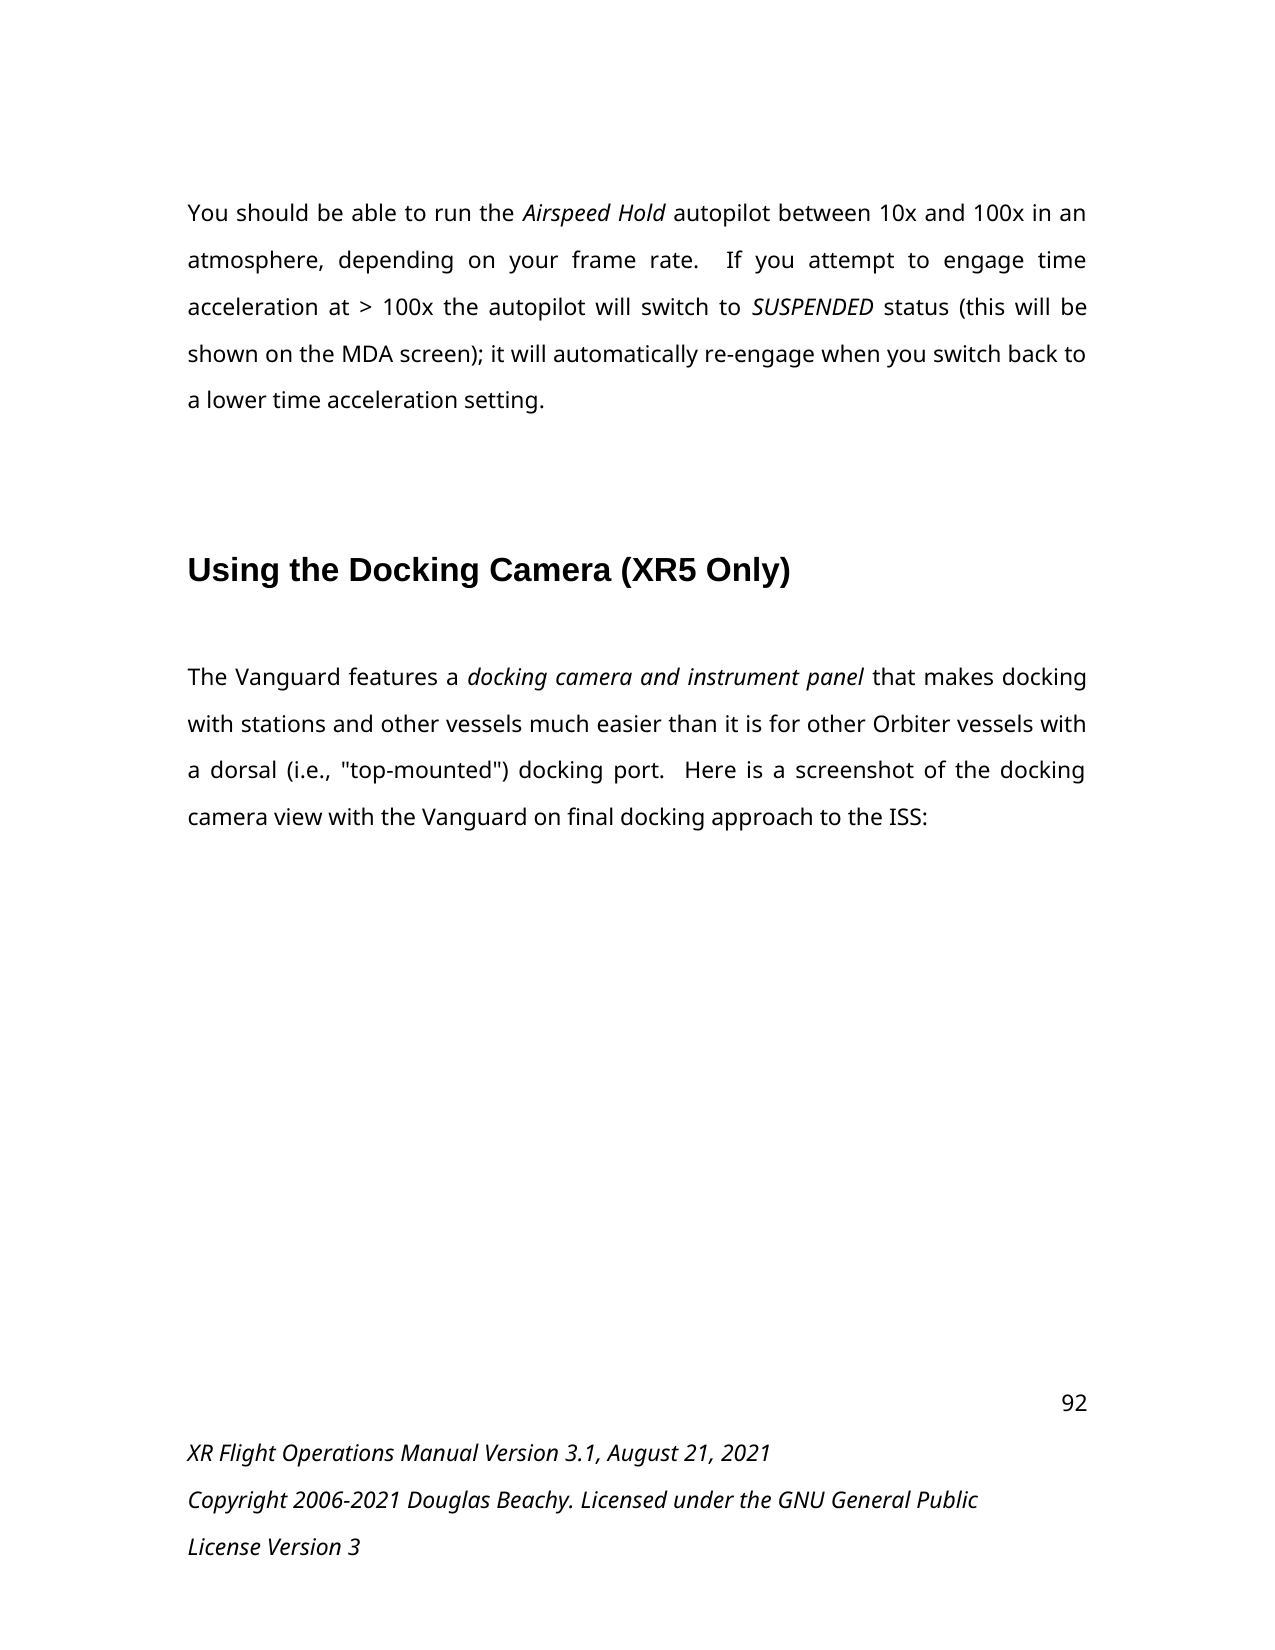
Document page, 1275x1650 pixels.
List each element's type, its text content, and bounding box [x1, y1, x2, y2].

text You should be able to run the Airspeed Hold autopilot between 10x and 100x in an atmosphere, depending on your frame rate. If you attempt to engage time acceleration at > 100x the autopilot will switch to SUSPENDED status (this will be shown on the MDA screen); it will automatically re-engage when you switch back to a lower time acceleration setting. [187, 197, 1087, 416]
subtitle Using the Docking Camera (XR5 Only) [187, 550, 1087, 588]
text The Vanguard features a docking camera and instrument panel that makes docking with stations and other vessels much easier than it is for other Orbiter vessels with a dorsal (i.e., "top-mounted") docking port. Here is a screenshot of the docking camera view with the Vanguard on final docking approach to the ISS: [187, 661, 1087, 833]
